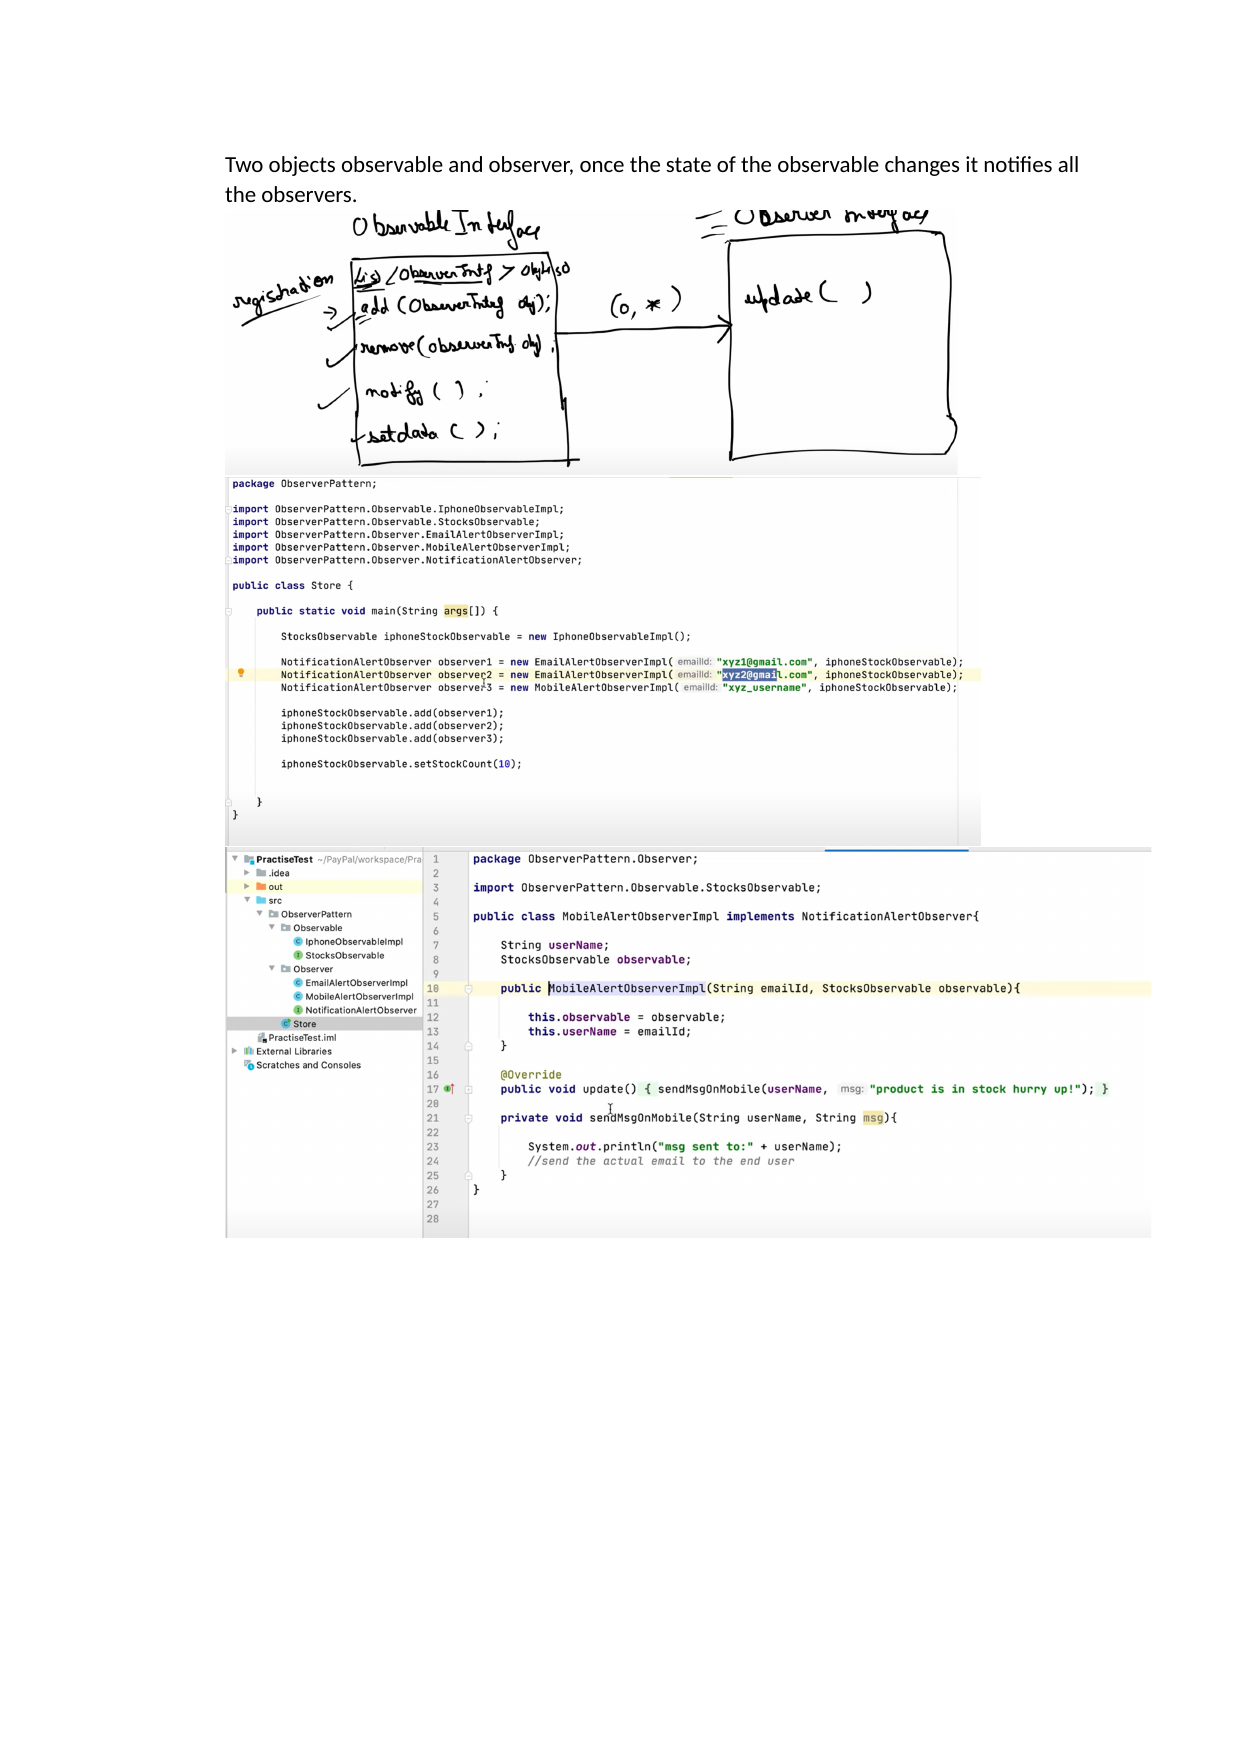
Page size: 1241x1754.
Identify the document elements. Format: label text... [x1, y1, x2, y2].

picture [225, 477, 981, 846]
picture [225, 847, 1152, 1238]
picture [225, 210, 958, 475]
list Two objects observable and observer, once the state of the observable changes it notifies all the observers. [225, 150, 1090, 208]
